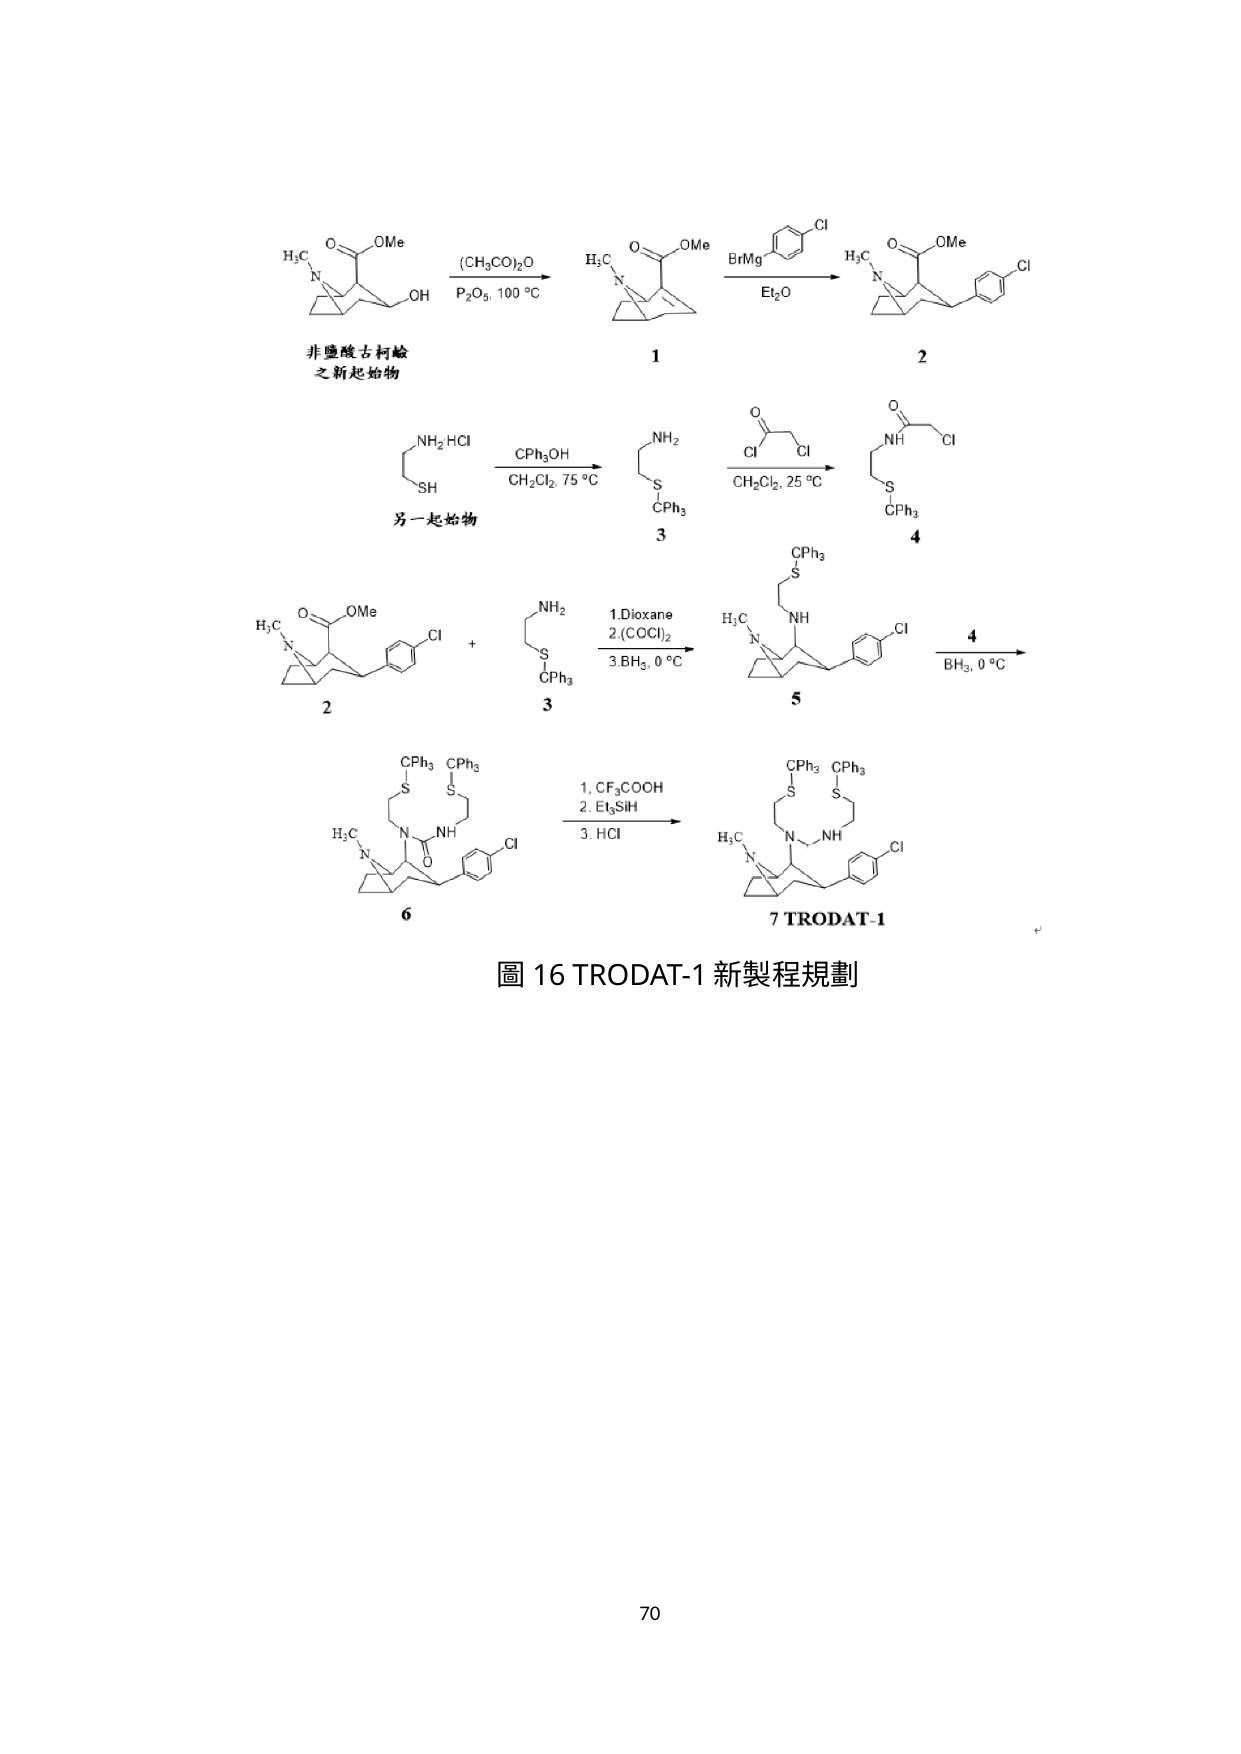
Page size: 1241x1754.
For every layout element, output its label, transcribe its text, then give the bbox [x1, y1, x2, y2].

text 圖 16 TRODAT-1新製程規劃 [177, 951, 1122, 994]
picture [209, 206, 1076, 946]
